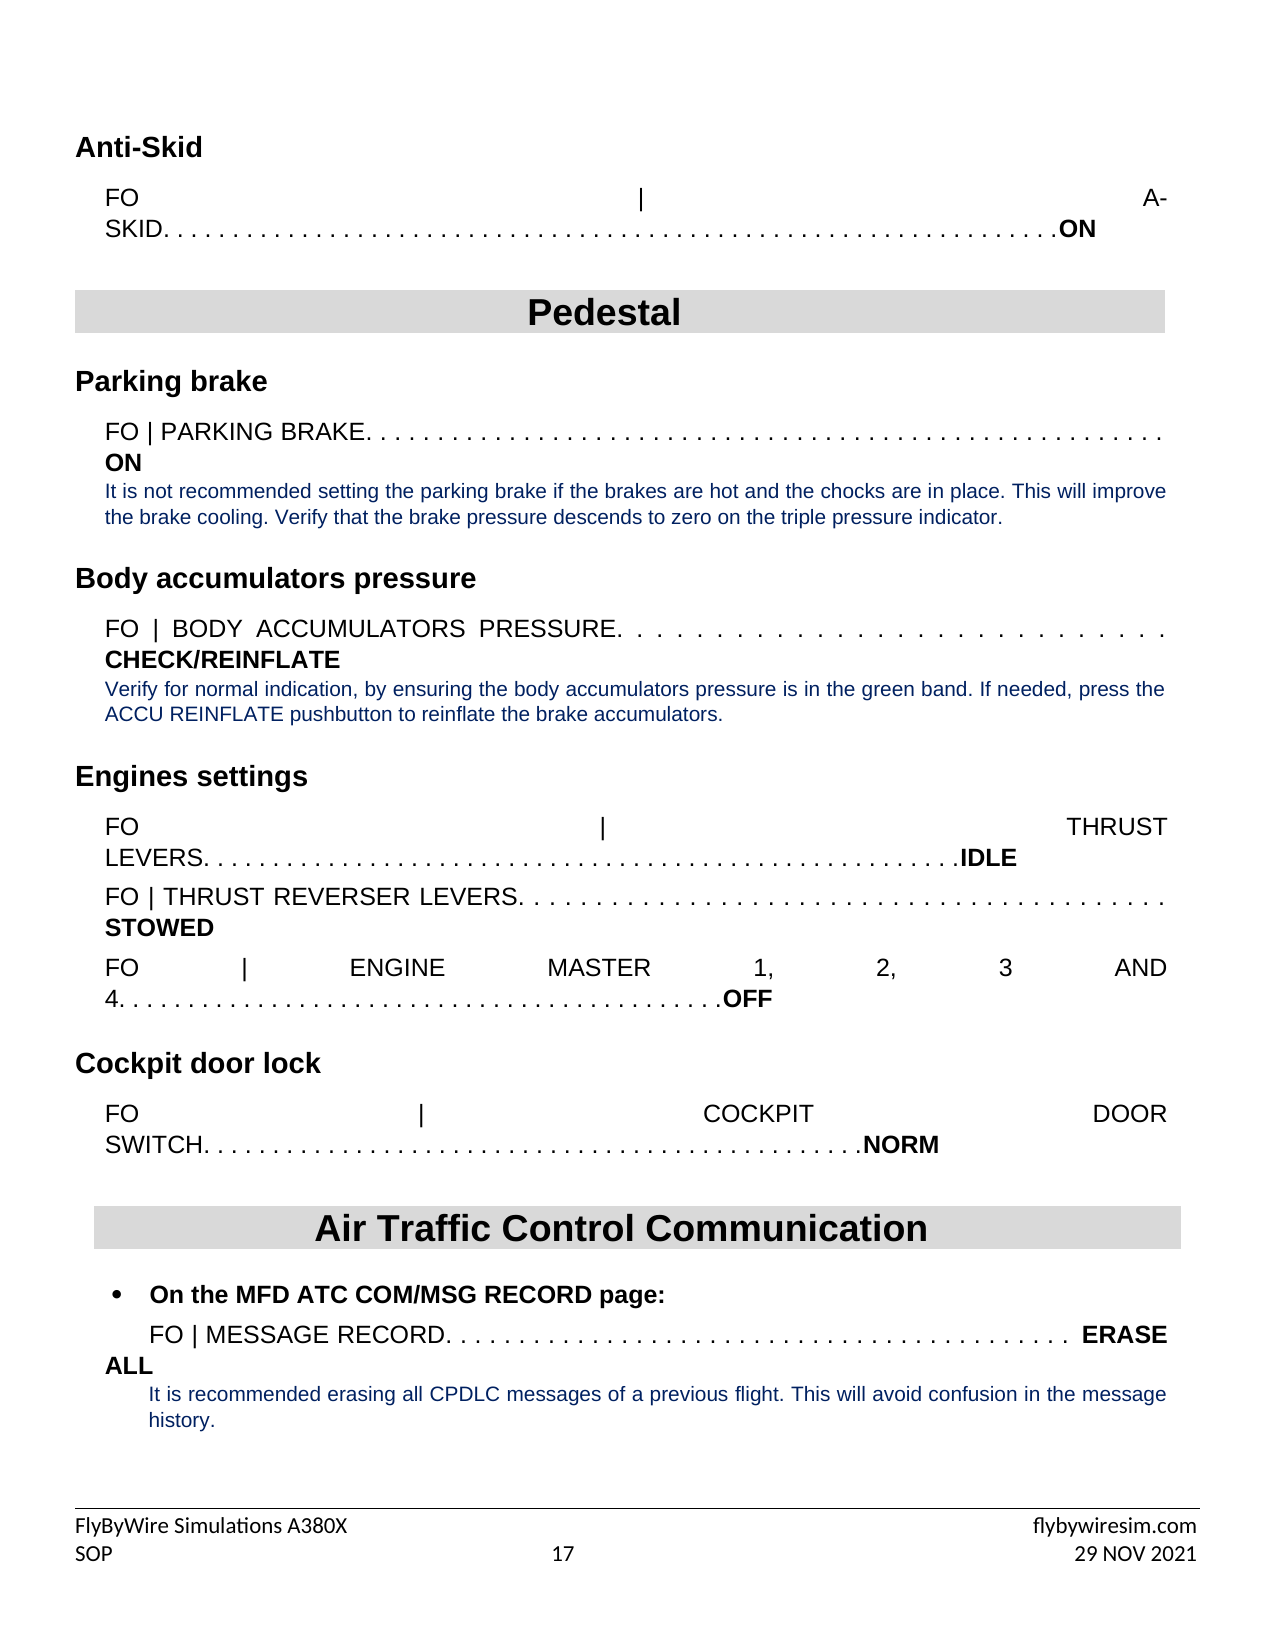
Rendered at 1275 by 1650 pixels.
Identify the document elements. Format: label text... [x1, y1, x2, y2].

table_header Pedestal [75, 290, 1165, 333]
text FO | A-SKID. . . . . . . . . . . . . . . . . . . . . . . . . . . . . . . . . . . . . . . . . . . . . . . . . . . . . . . . . . . . . . . . .ON [104, 183, 1168, 242]
text FO | COCKPIT DOOR SWITCH. . . . . . . . . . . . . . . . . . . . . . . . . . . . . . . . . . . . . . . . . . . . . . . .NORM [104, 1099, 1168, 1158]
text FO | BODY ACCUMULATORS PRESSURE. . . . . . . . . . . . . . . . . . . . . . . . . . . . CHECK/REINFLATE [104, 614, 1168, 674]
text FO | PARKING BRAKE. . . . . . . . . . . . . . . . . . . . . . . . . . . . . . . . . . . . . . . . . . . . . . . . . . . . . . . . ON [104, 417, 1168, 477]
text Cockpit door lock [75, 1046, 1168, 1079]
table_header Air Traffic Control Communication [94, 1206, 1181, 1249]
text FO | THRUST LEVERS. . . . . . . . . . . . . . . . . . . . . . . . . . . . . . . . . . . . . . . . . . . . . . . . . . . . . . .IDLE [104, 812, 1168, 872]
text FO | THRUST REVERSER LEVERS. . . . . . . . . . . . . . . . . . . . . . . . . . . . . . . . . . . . . . . . . . STOWED [104, 882, 1168, 942]
text It is recommended erasing all CPDLC messages of a previous flight. This will avoid confusion in the message history. [148, 1382, 1168, 1431]
text FO | MESSAGE RECORD. . . . . . . . . . . . . . . . . . . . . . . . . . . . . . . . . . . . . . . . . . . ERASE ALL [104, 1319, 1168, 1379]
text Engines settings [75, 759, 1168, 793]
text Anti-Skid [75, 130, 1168, 163]
text FO | ENGINE MASTER 1, 2, 3 AND 4. . . . . . . . . . . . . . . . . . . . . . . . . . . . . . . . . . . . . . . . . . . .OFF [104, 953, 1168, 1013]
text Body accumulators pressure [75, 562, 1168, 595]
text It is not recommended setting the parking brake if the brakes are hot and the chocks are in place. This will improve the brake cooling. Verify that the brake pressure descends to zero on the triple pressure indicator. [104, 479, 1168, 529]
text Verify for normal indication, by ensuring the body accumulators pressure is in the green band. If needed, press the ACCU REINFLATE pushbutton to reinflate the brake accumulators. [104, 676, 1168, 726]
text Parking brake [75, 364, 1168, 397]
list On the MFD ATC COM/MSG RECORD page: [112, 1280, 1168, 1309]
